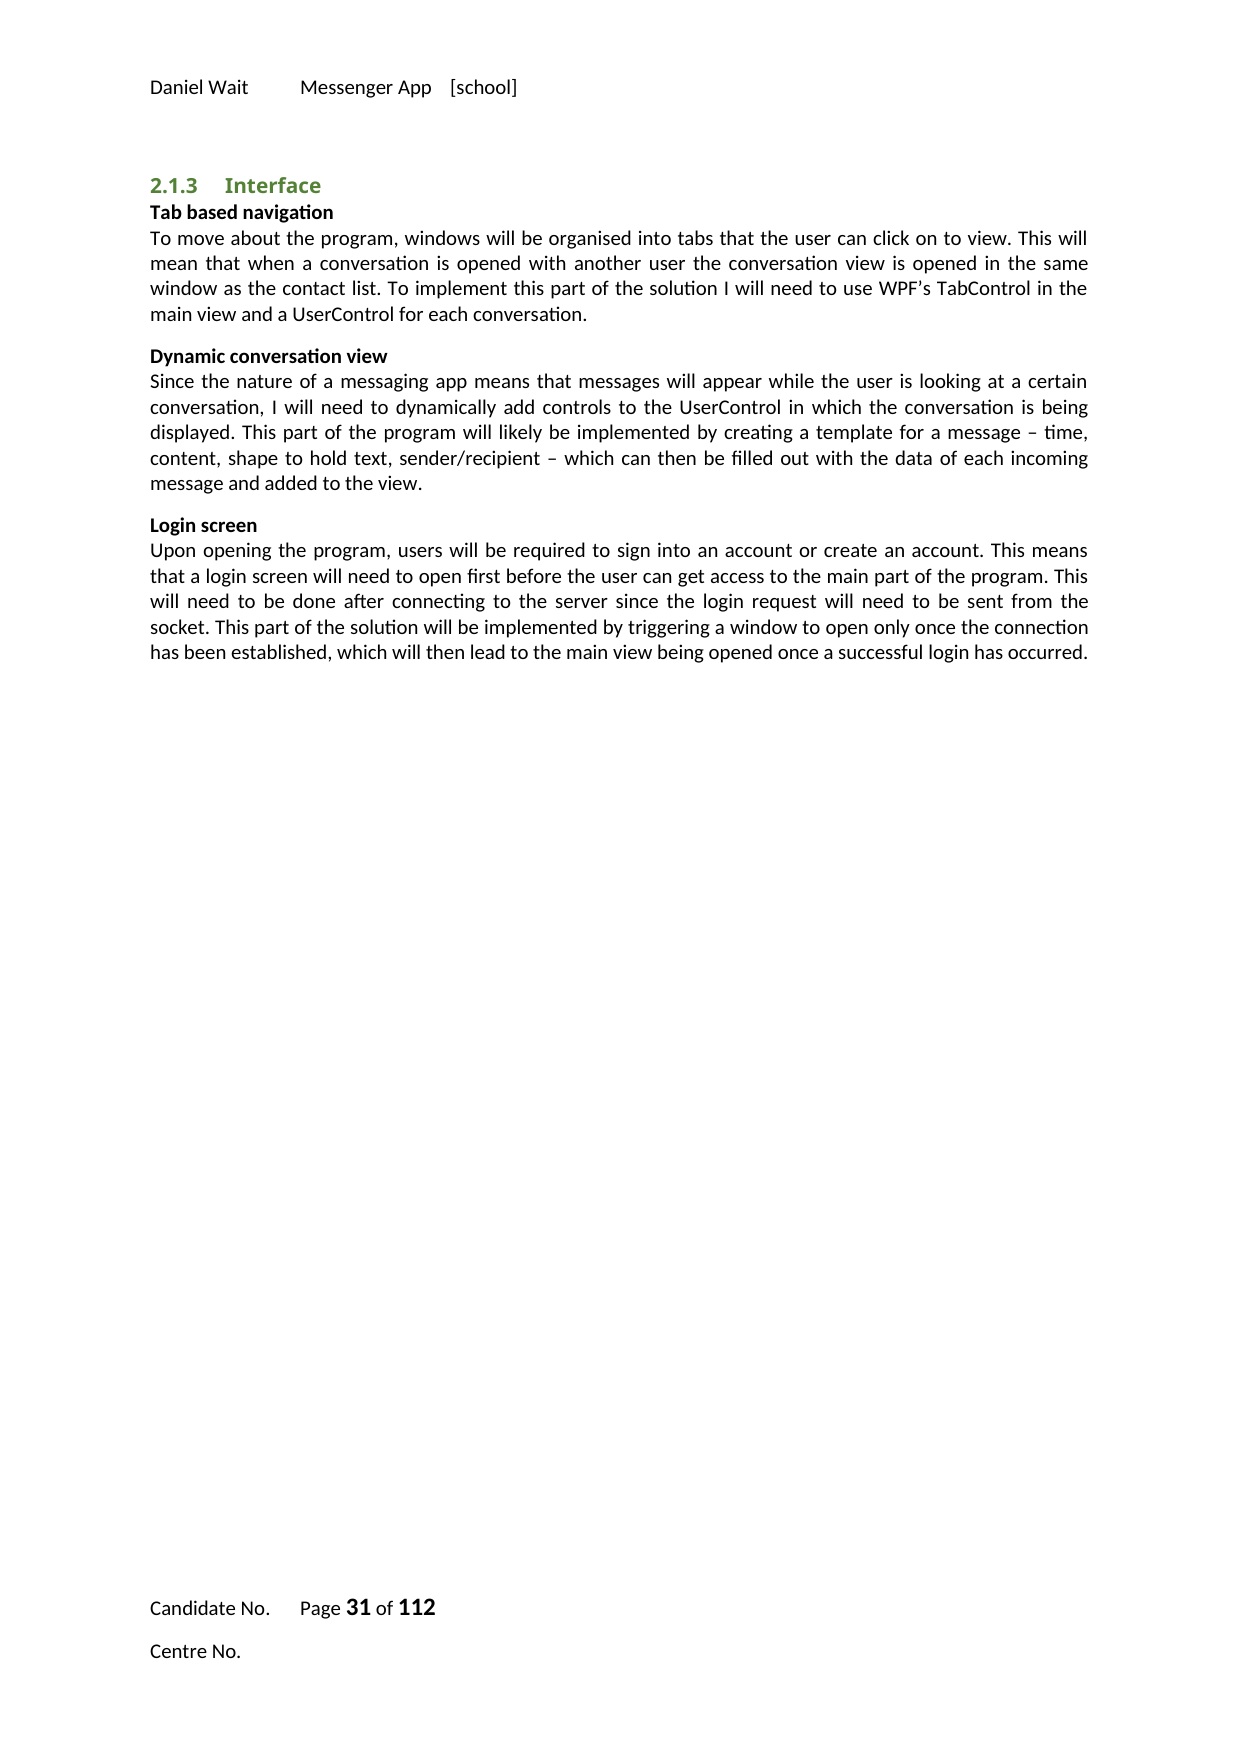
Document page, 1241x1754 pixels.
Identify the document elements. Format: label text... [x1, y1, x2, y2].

subtitle Tab based navigation [150, 199, 1090, 225]
subtitle Dynamic conversation view [150, 343, 1090, 368]
text Upon opening the program, users will be required to sign into an account or create an account. This means that a login screen will need to open first before the user can get access to the main part of the program. This will need to be done after connecting to the server since the login request will need to be sent from the socket. This part of the solution will be implemented by triggering a window to open only once the connection has been established, which will then lead to the main view being opened once a successful login has occurred. [150, 538, 1090, 665]
subtitle Interface [150, 171, 1090, 199]
text Since the nature of a messaging app means that messages will appear while the user is looking at a certain conversation, I will need to dynamically add controls to the UserControl in which the conversation is being displayed. This part of the program will likely be implemented by creating a template for a message – time, content, shape to hold text, sender/recipient – which can then be filled out with the data of each incoming message and added to the view. [150, 368, 1090, 496]
subtitle Login screen [150, 512, 1090, 538]
text To move about the program, windows will be organised into tabs that the user can click on to view. This will mean that when a conversation is opened with another user the conversation view is opened in the same window as the contact list. To implement this part of the solution I will need to use WPF’s TabControl in the main view and a UserControl for each conversation. [150, 225, 1090, 326]
